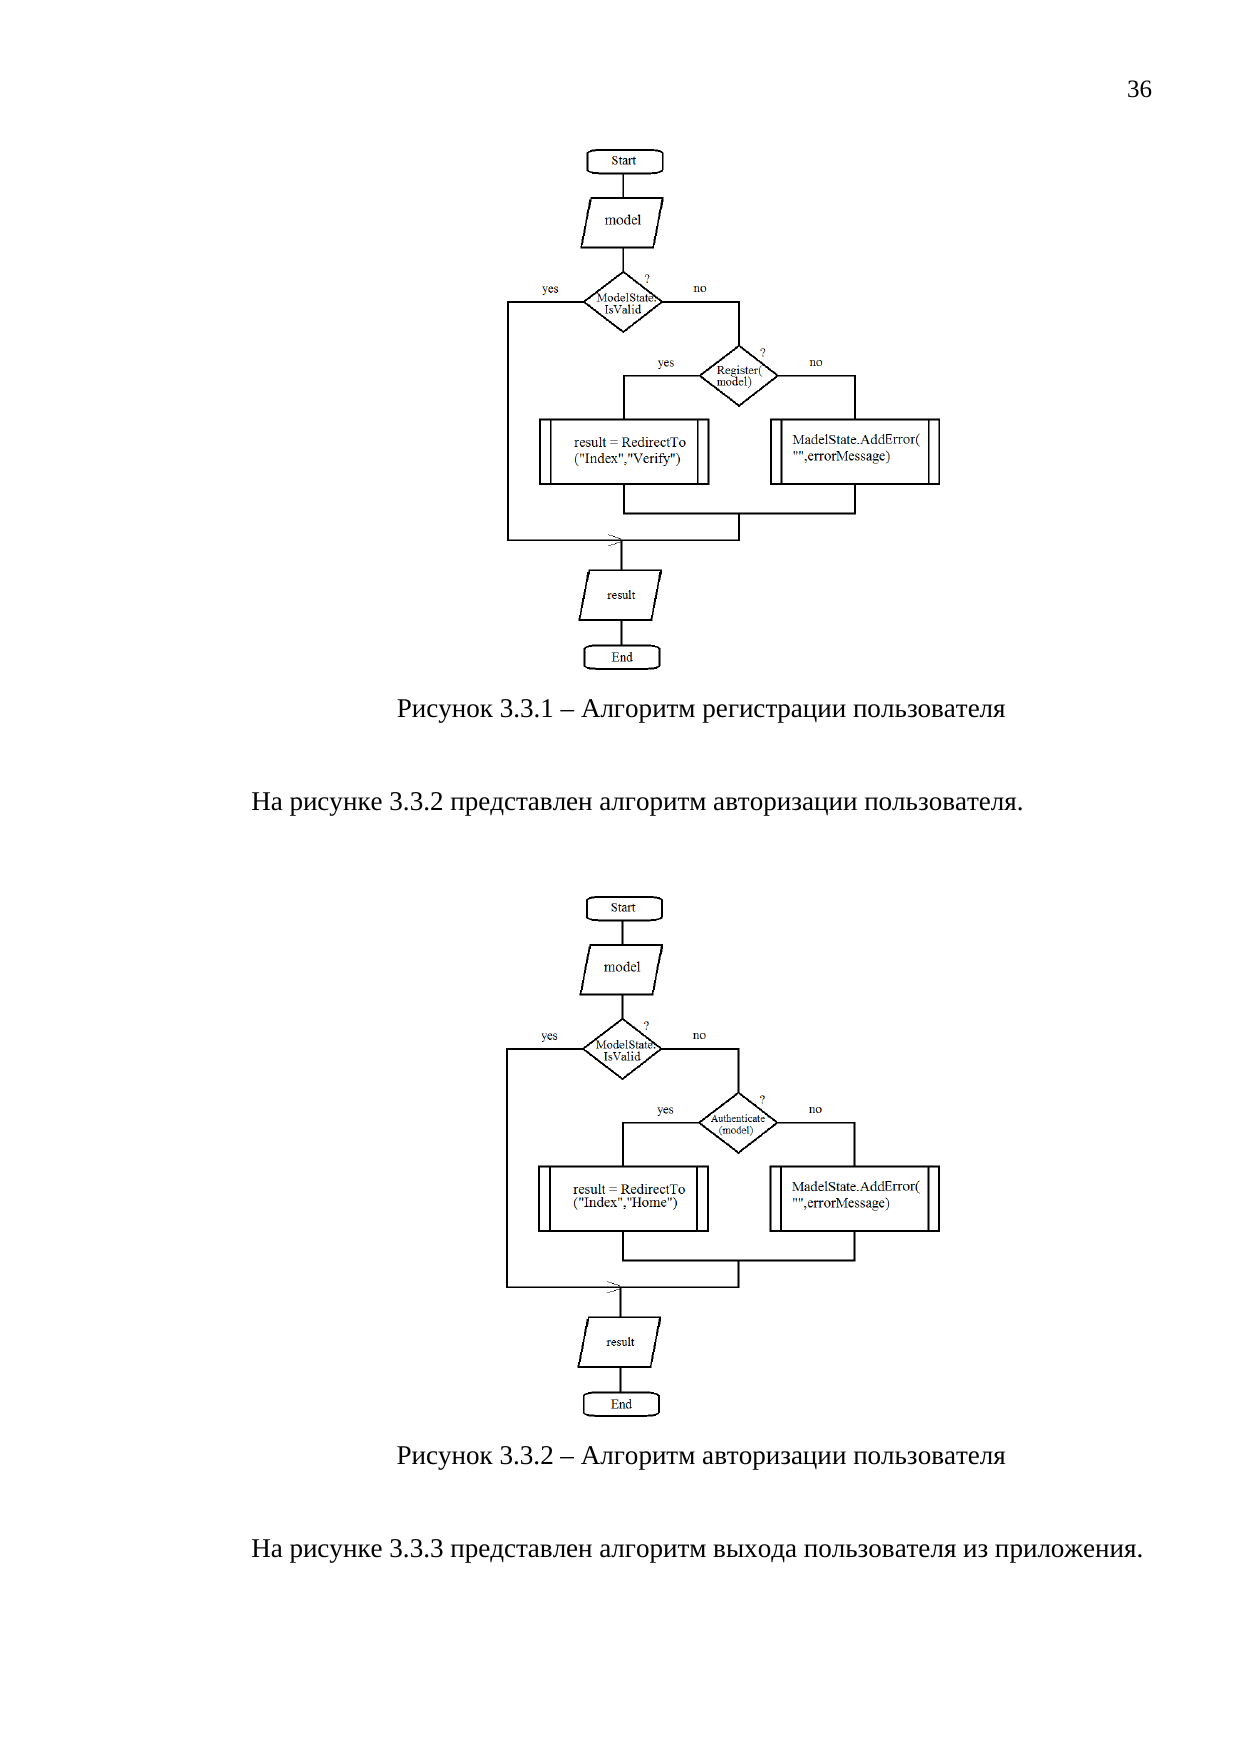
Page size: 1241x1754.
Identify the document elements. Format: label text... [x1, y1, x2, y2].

picture [457, 878, 946, 1425]
picture [458, 131, 945, 678]
text Рисунок 3.3.2 – Алгоритм авторизации пользователя [177, 1439, 1152, 1470]
text Рисунок 3.3.1 – Алгоритм регистрации пользователя [177, 692, 1152, 723]
text На рисунке 3.3.3 представлен алгоритм выхода пользователя из приложения. [177, 1532, 1152, 1564]
text На рисунке 3.3.2 представлен алгоритм авторизации пользователя. [177, 785, 1152, 816]
